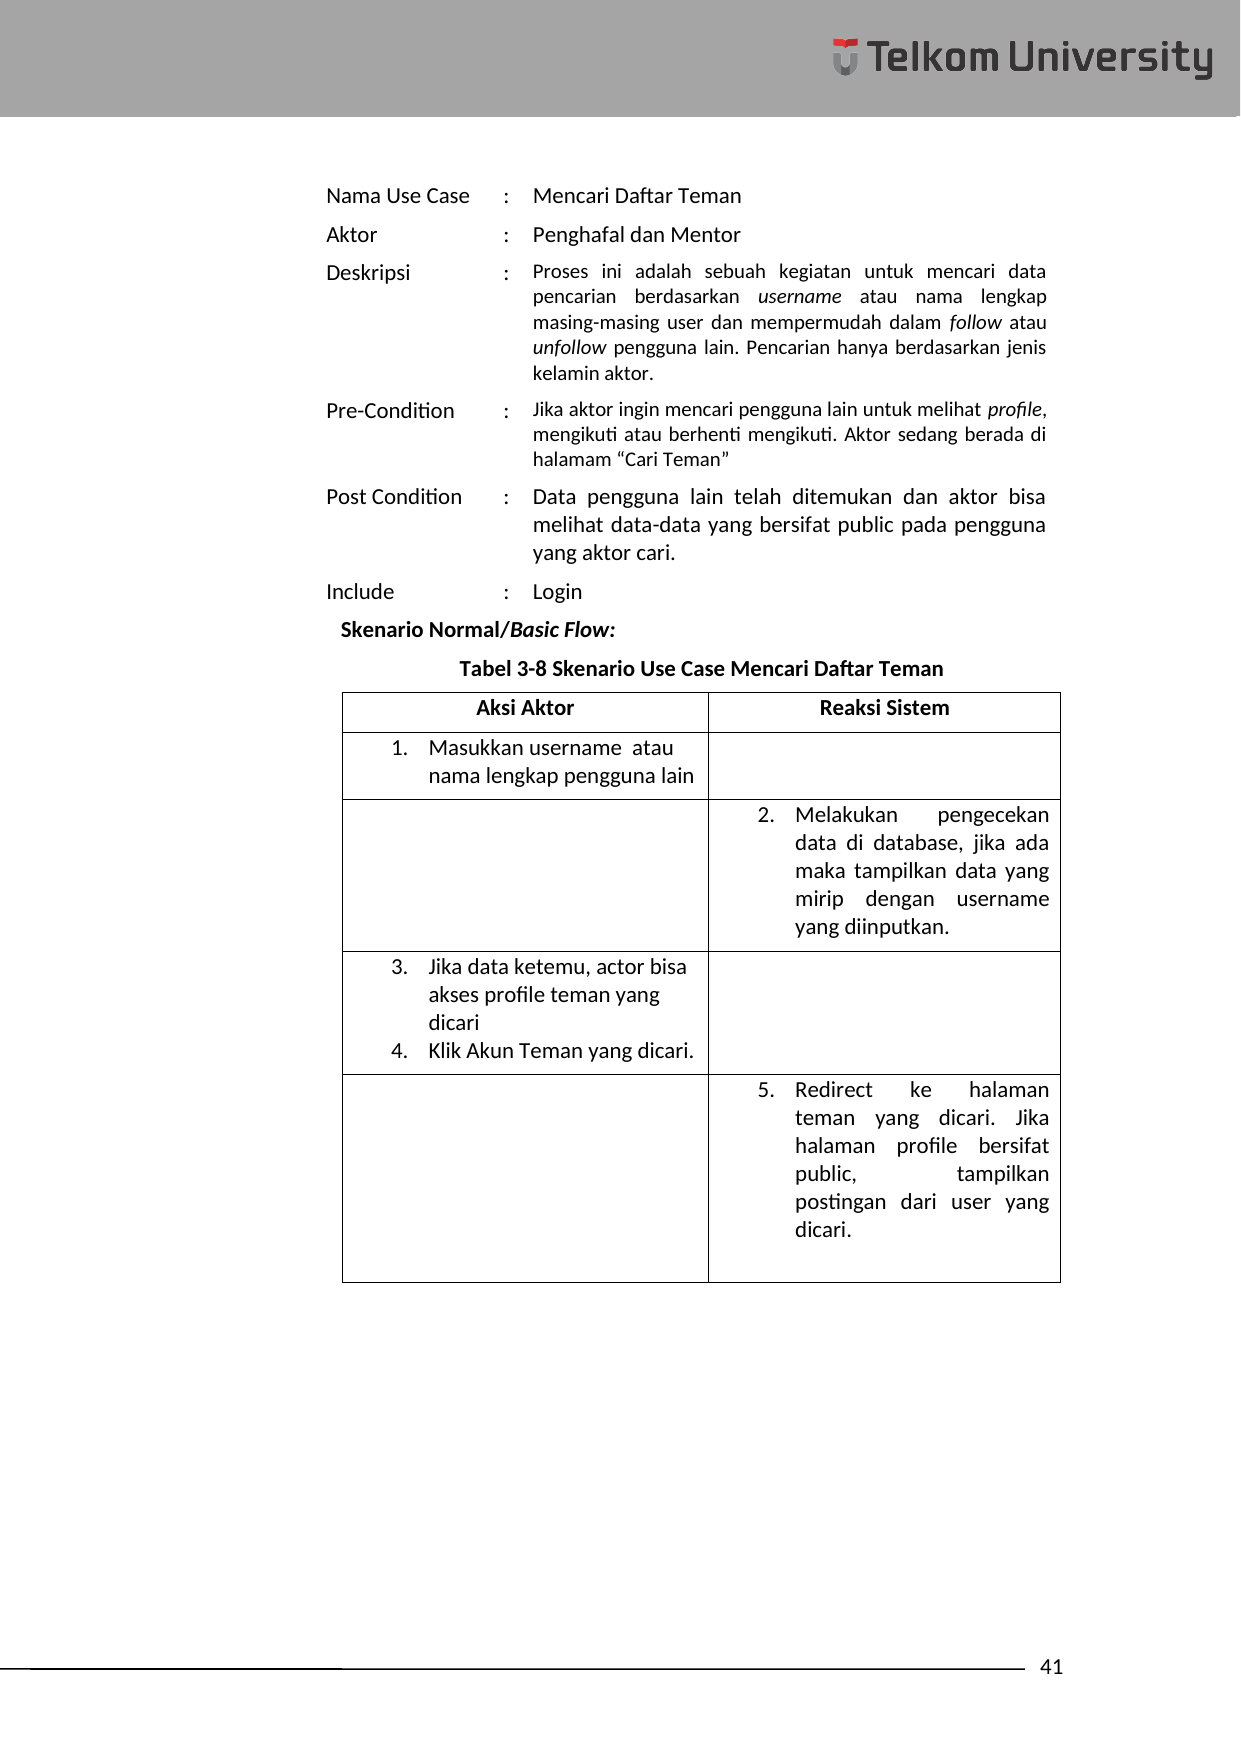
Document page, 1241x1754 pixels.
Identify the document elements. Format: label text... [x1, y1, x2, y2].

table_cell : [492, 483, 521, 577]
table_cell Jika data ketemu, actor bisa akses profile teman yang dicari Klik Akun Teman yang dicari. [343, 952, 708, 1074]
table_header Mencari Daftar Teman [521, 181, 1058, 220]
text Tabel 3-8 Skenario Use Case Mencari Daftar Teman [295, 654, 1063, 682]
table_header Reaksi Sistem [709, 693, 1060, 732]
table_cell : [492, 258, 521, 396]
table_cell : [492, 220, 521, 258]
table_cell Deskripsi [315, 258, 492, 396]
table_cell Melakukan pengecekan data di database, jika ada maka tampilkan data yang mirip dengan username yang diinputkan. [709, 800, 1060, 951]
table_cell [343, 1075, 708, 1282]
table_cell Proses ini adalah sebuah kegiatan untuk mencari data pencarian berdasarkan username atau nama lengkap masing-masing user dan mempermudah dalam follow atau unfollow pengguna lain. Pencarian hanya berdasarkan jenis kelamin aktor. [521, 258, 1058, 396]
table_cell Aktor [315, 220, 492, 258]
table_cell Data pengguna lain telah ditemukan dan aktor bisa melihat data-data yang bersifat public pada pengguna yang aktor cari. [521, 483, 1058, 577]
picture [833, 38, 1213, 80]
table_cell Redirect ke halaman teman yang dicari. Jika halaman profile bersifat public, tampilkan postingan dari user yang dicari. [709, 1075, 1060, 1282]
table_cell Include [315, 577, 492, 615]
table_cell Penghafal dan Mentor [521, 220, 1058, 258]
table_header : [492, 181, 521, 220]
table_cell [709, 952, 1060, 1074]
table_cell : [492, 396, 521, 482]
table_cell : [492, 577, 521, 615]
table_cell Jika aktor ingin mencari pengguna lain untuk melihat profile, mengikuti atau berhenti mengikuti. Aktor sedang berada di halamam “Cari Teman” [521, 396, 1058, 482]
table_cell Login [521, 577, 1058, 615]
table_cell [343, 800, 708, 951]
table_cell Post Condition [315, 483, 492, 577]
table_cell Masukkan username atau nama lengkap pengguna lain [343, 733, 708, 799]
table_cell Pre-Condition [315, 396, 492, 482]
text Skenario Normal/Basic Flow: [295, 177, 1063, 643]
table_header Aksi Aktor [343, 693, 708, 732]
table_header Nama Use Case [315, 181, 492, 220]
table_cell [709, 733, 1060, 799]
